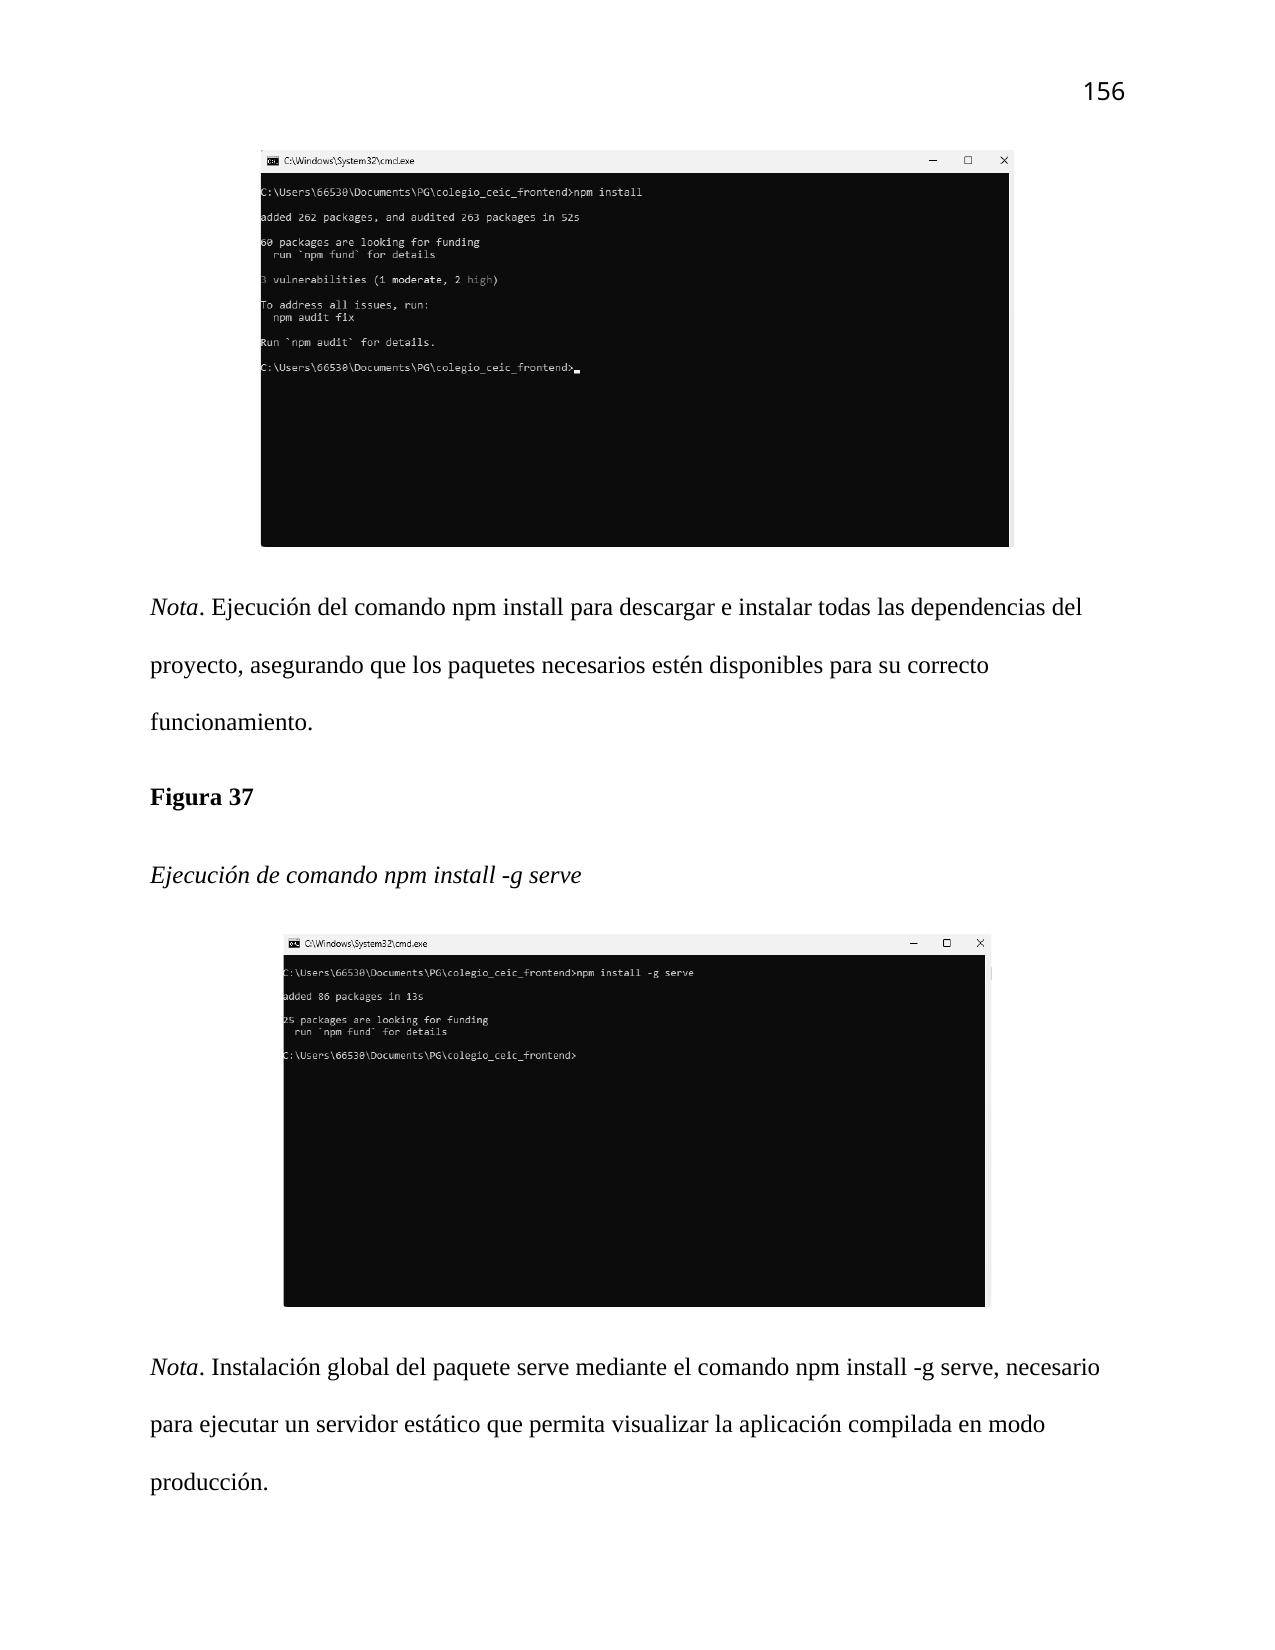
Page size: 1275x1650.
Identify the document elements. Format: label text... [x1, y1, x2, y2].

text Nota. Instalación global del paquete serve mediante el comando npm install -g serve, necesario para ejecutar un servidor estático que permita visualizar la aplicación compilada en modo producción. [150, 1352, 1125, 1495]
text Nota. Ejecución del comando npm install para descargar e instalar todas las dependencias del proyecto, asegurando que los paquetes necesarios estén disponibles para su correcto funcionamiento. [150, 592, 1125, 736]
text Figura 37 [150, 782, 1125, 810]
text Ejecución de comando npm install -g serve [150, 860, 1125, 889]
